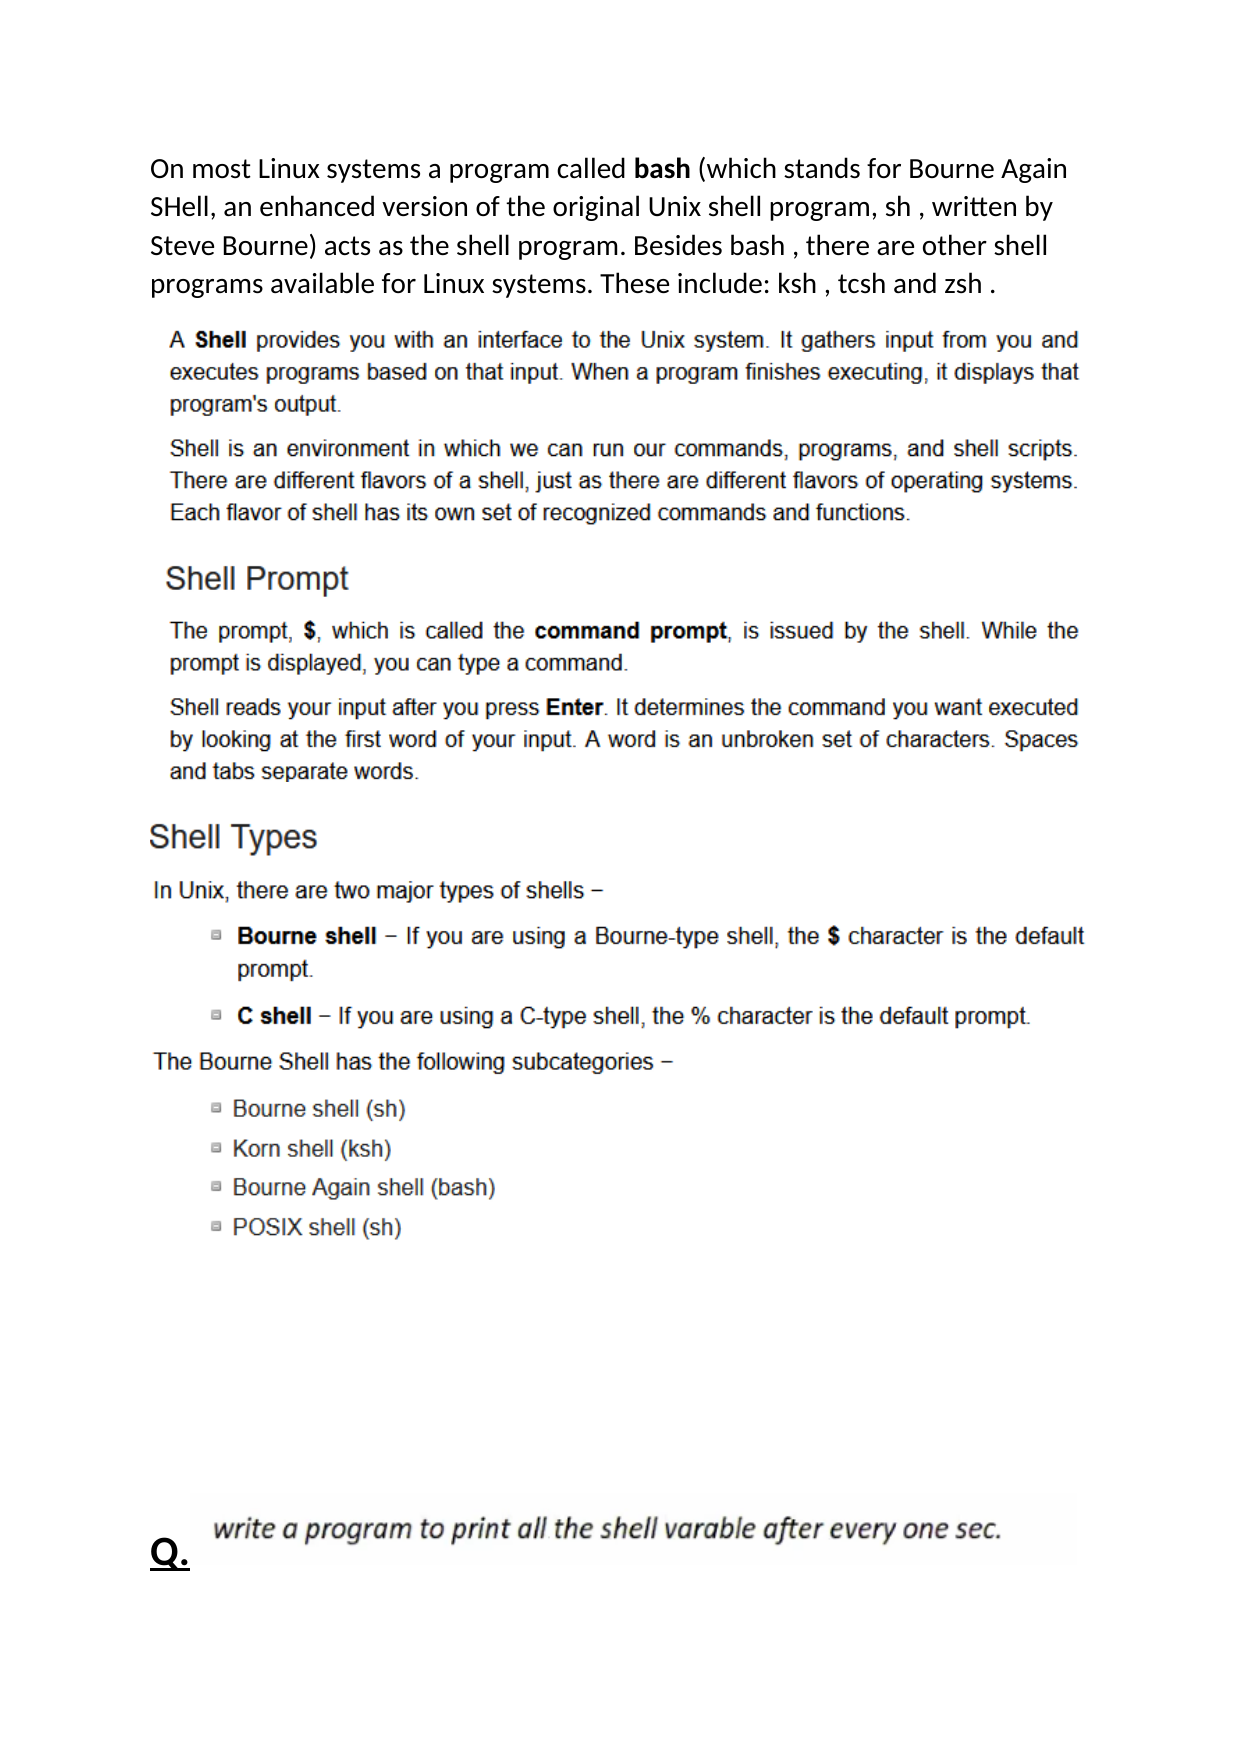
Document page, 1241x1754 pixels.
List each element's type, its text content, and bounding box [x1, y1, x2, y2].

picture [150, 801, 1091, 1254]
text On most Linux systems a program called bash (which stands for Bourne Again SHell, an enhanced version of the original Unix shell program, sh , written by Steve Bourne) acts as the shell program. Besides bash , there are other shell programs available for Linux systems. These include: ksh , tcsh and zsh . [150, 150, 1090, 301]
picture [189, 1493, 1078, 1565]
picture [150, 320, 1091, 782]
